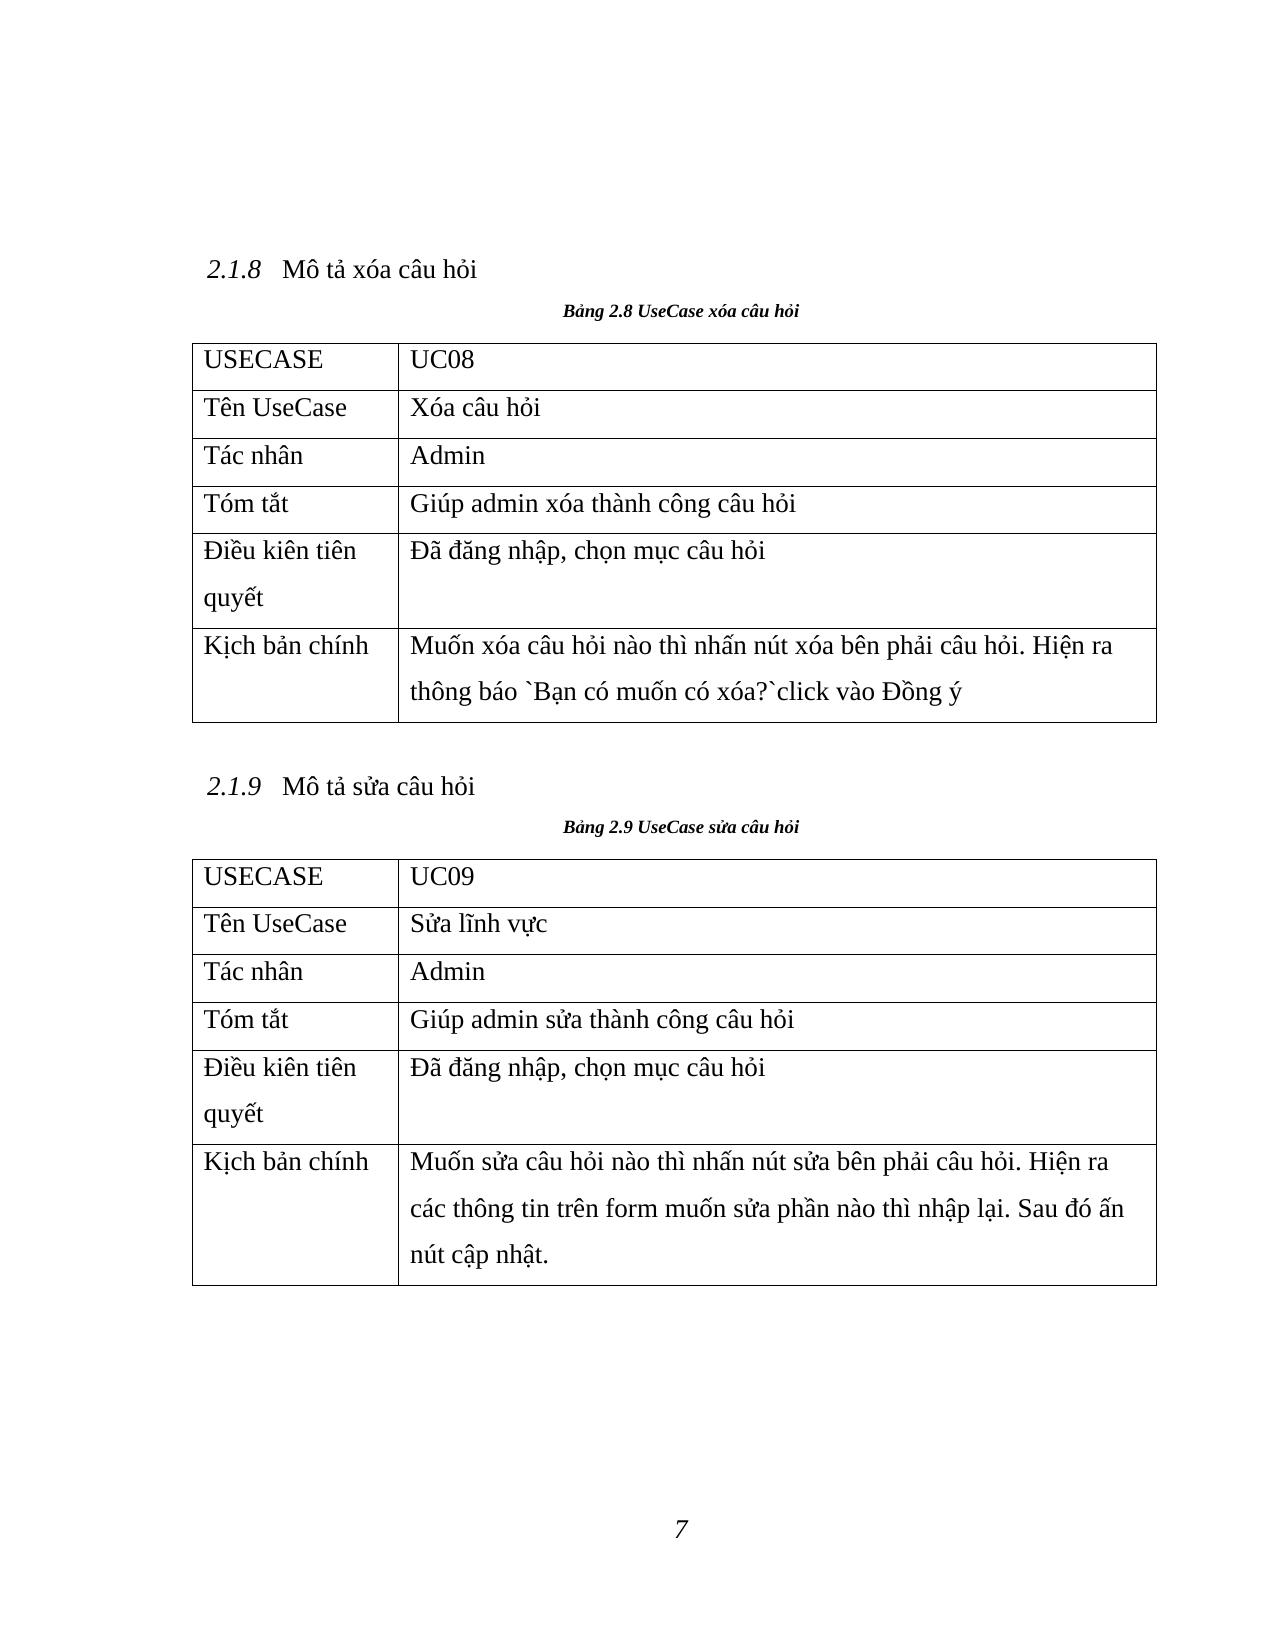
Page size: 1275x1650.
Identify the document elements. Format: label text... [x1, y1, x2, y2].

table_cell Muốn sửa câu hỏi nào thì nhấn nút sửa bên phải câu hỏi. Hiện ra các thông tin trên form muốn sửa phần nào thì nhập lại. Sau đó ấn nút cập nhật. [399, 1145, 1156, 1285]
table_cell Admin [399, 439, 1156, 486]
table_cell Tóm tắt [193, 487, 398, 533]
table_cell Admin [399, 955, 1156, 1002]
table_cell Kịch bản chính [193, 1145, 398, 1285]
table_cell Tóm tắt [193, 1003, 398, 1050]
table_cell Tên UseCase [193, 908, 398, 954]
table_cell Đã đăng nhập, chọn mục câu hỏi [399, 1051, 1156, 1144]
table_cell Tên UseCase [193, 391, 398, 438]
table_cell Tác nhân [193, 439, 398, 486]
table_header USECASE [193, 344, 398, 390]
table_cell Tác nhân [193, 955, 398, 1002]
table_cell Kịch bản chính [193, 629, 398, 722]
table_cell Giúp admin xóa thành công câu hỏi [399, 487, 1156, 533]
subtitle Mô tả xóa câu hỏi [207, 253, 1157, 284]
table_cell Sửa lĩnh vực [399, 908, 1156, 954]
table_cell Giúp admin sửa thành công câu hỏi [399, 1003, 1156, 1050]
table_header UC09 [399, 860, 1156, 907]
table_cell Xóa câu hỏi [399, 391, 1156, 438]
subtitle Mô tả sửa câu hỏi [207, 770, 1157, 801]
table_cell Điều kiên tiên quyết [193, 534, 398, 628]
table_header UC08 [399, 344, 1156, 390]
table_cell Điều kiên tiên quyết [193, 1051, 398, 1144]
table_cell Đã đăng nhập, chọn mục câu hỏi [399, 534, 1156, 628]
table_cell Muốn xóa câu hỏi nào thì nhấn nút xóa bên phải câu hỏi. Hiện ra thông báo `Bạn có muốn có xóa?`click vào Đồng ý [399, 629, 1156, 722]
table_header USECASE [193, 860, 398, 907]
